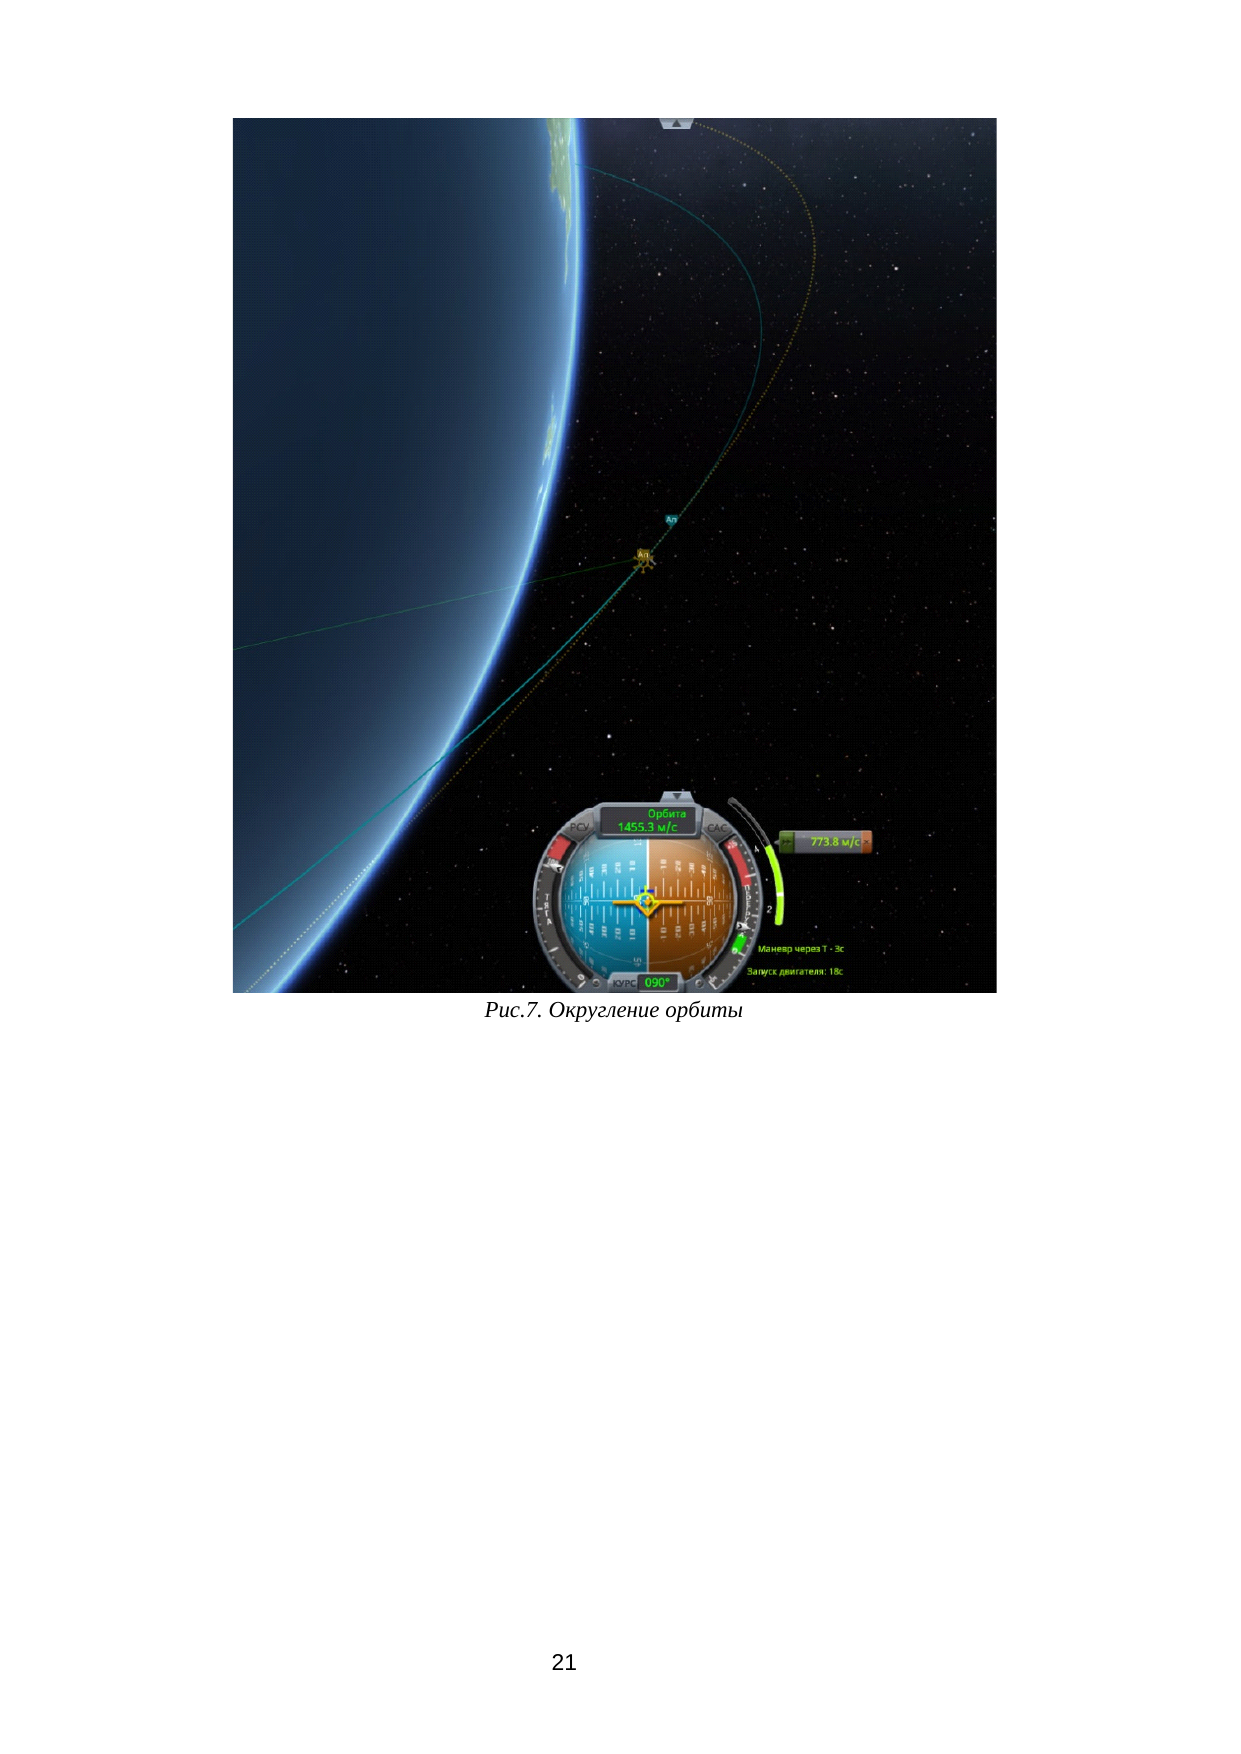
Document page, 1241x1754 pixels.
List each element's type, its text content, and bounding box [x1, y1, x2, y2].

text Рис.7. Округление орбиты [32, 996, 1124, 1023]
picture [232, 118, 997, 993]
